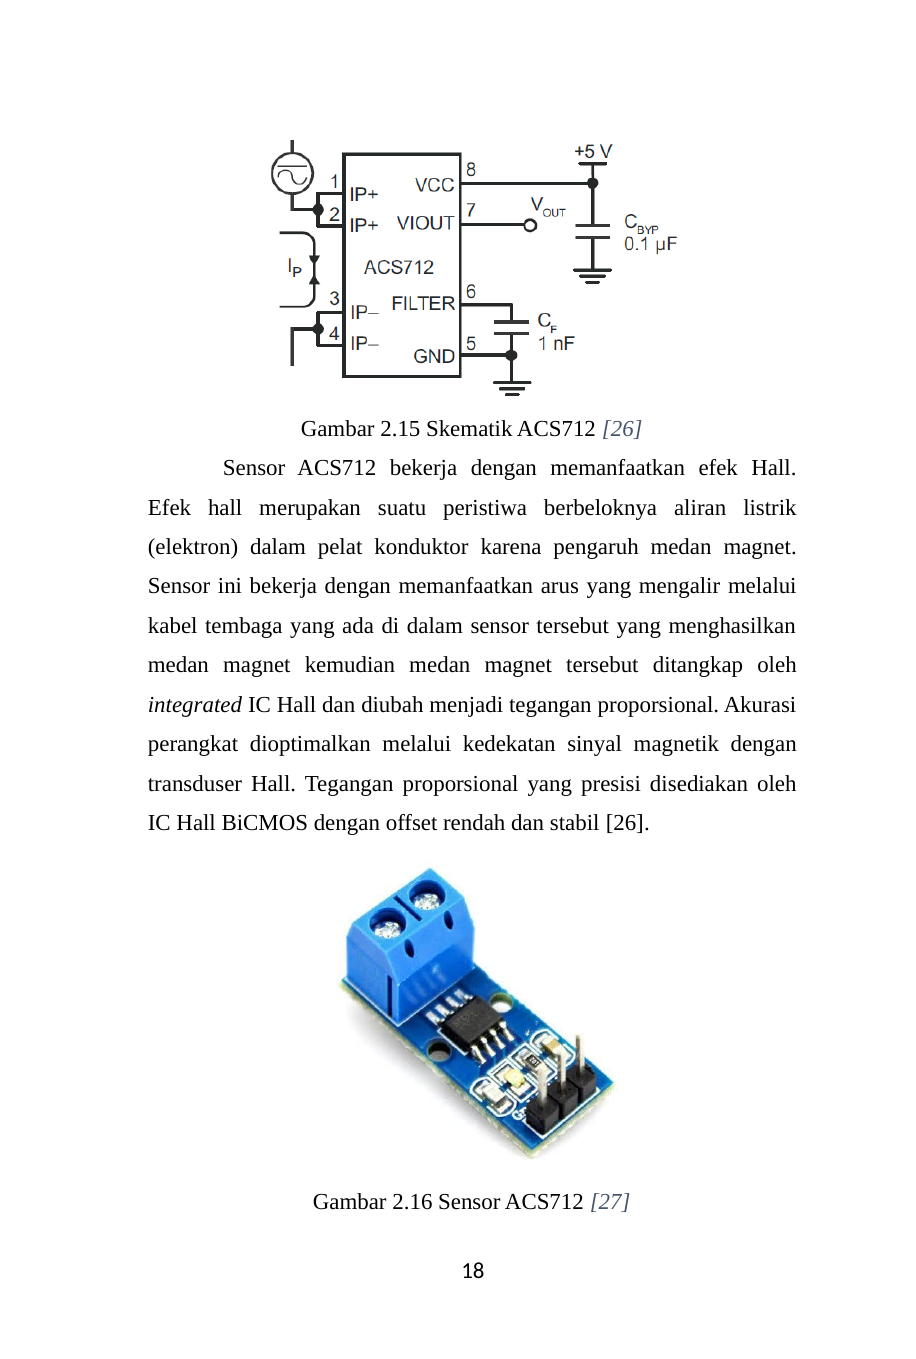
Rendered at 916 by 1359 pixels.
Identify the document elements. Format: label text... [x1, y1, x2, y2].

text Gambar 2.16 Sensor ACS712 [148, 1188, 797, 1214]
picture [256, 848, 689, 1174]
text Sensor ACS712 bekerja dengan memanfaatkan efek Hall. Efek hall merupakan suatu peristiwa berbeloknya aliran listrik (elektron) dalam pelat konduktor karena pengaruh medan magnet. Sensor ini bekerja dengan memanfaatkan arus yang mengalir melalui kabel tembaga yang ada di dalam sensor tersebut yang menghasilkan medan magnet kemudian medan magnet tersebut ditangkap oleh integrated IC Hall dan diubah menjadi tegangan proporsional. Akurasi perangkat dioptimalkan melalui kedekatan sinyal magnetik dengan transduser Hall. Tegangan proporsional yang presisi disediakan oleh IC Hall BiCMOS dengan offset rendah dan stabil . [148, 454, 797, 836]
picture [257, 135, 688, 401]
text Gambar 2.15 Skematik ACS712 [148, 415, 797, 441]
